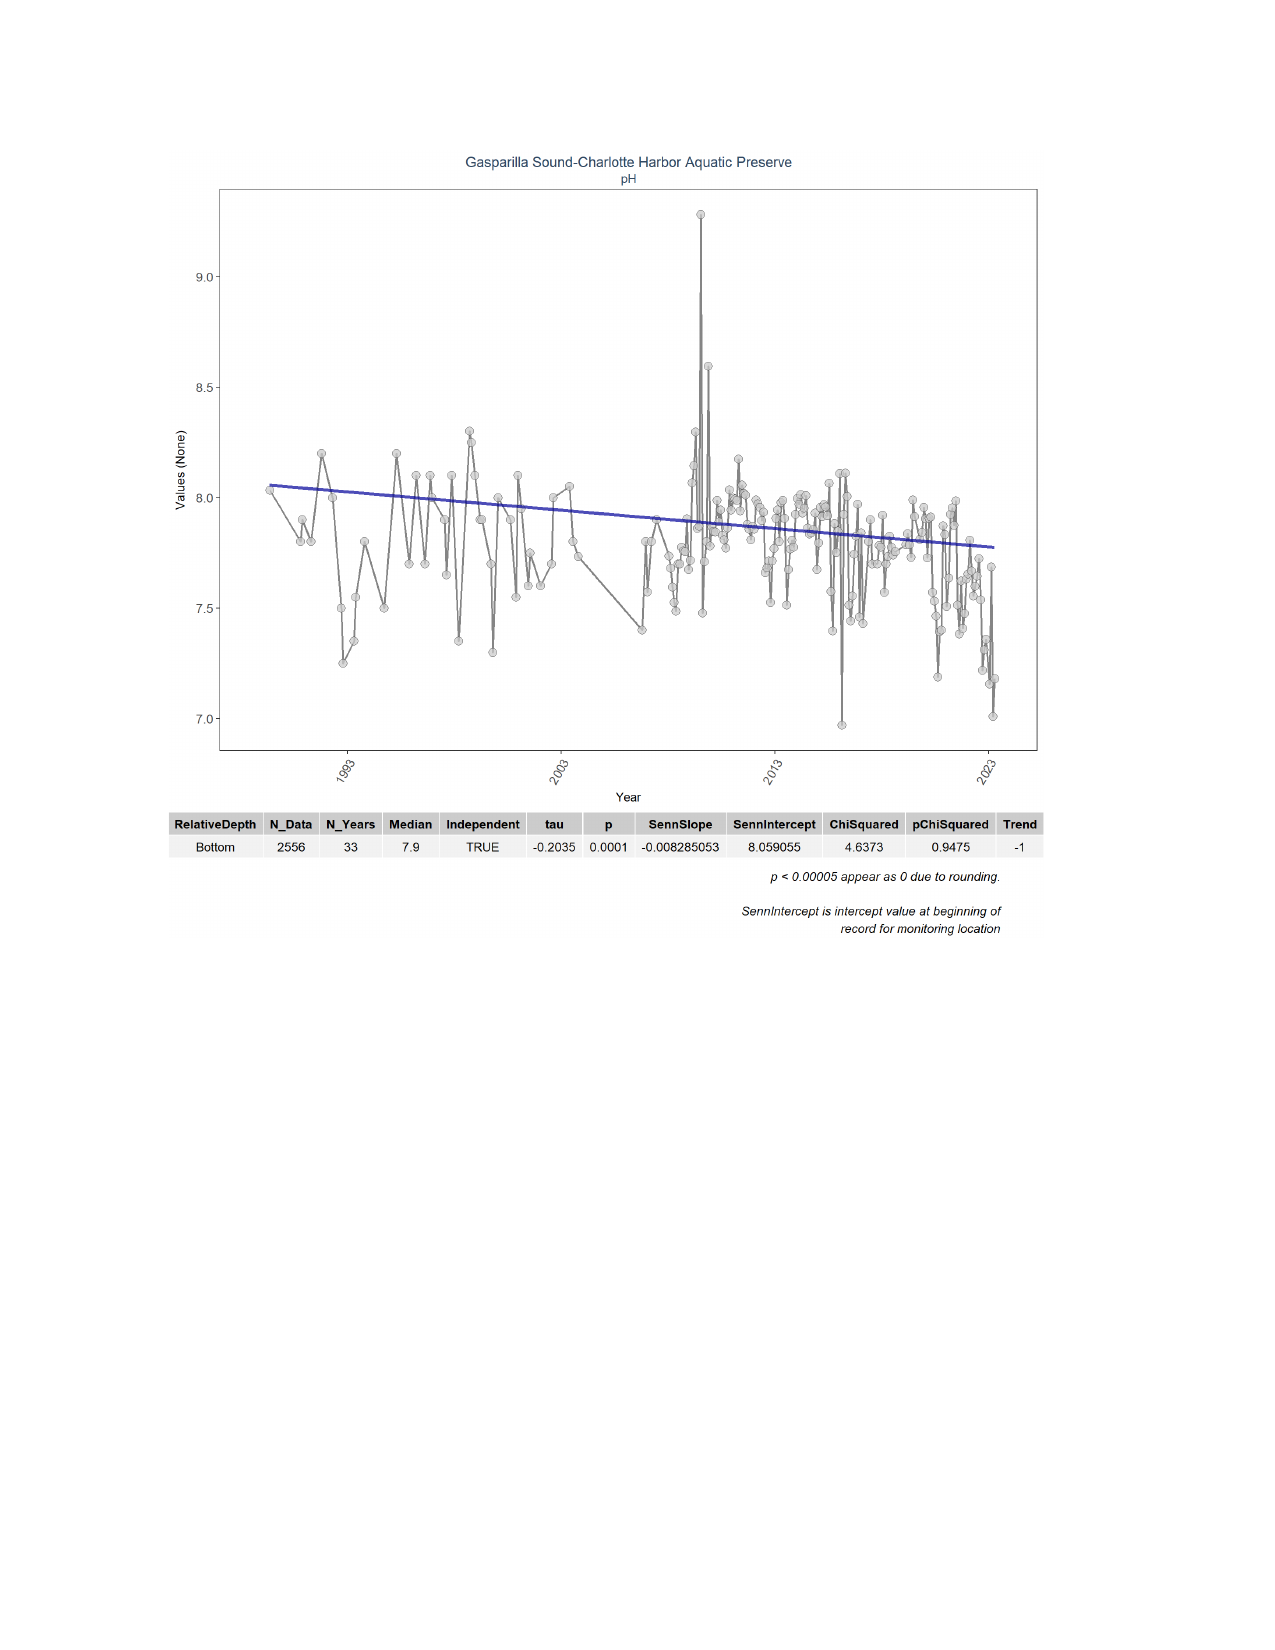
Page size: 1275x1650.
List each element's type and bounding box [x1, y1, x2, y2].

picture [168, 150, 1044, 938]
